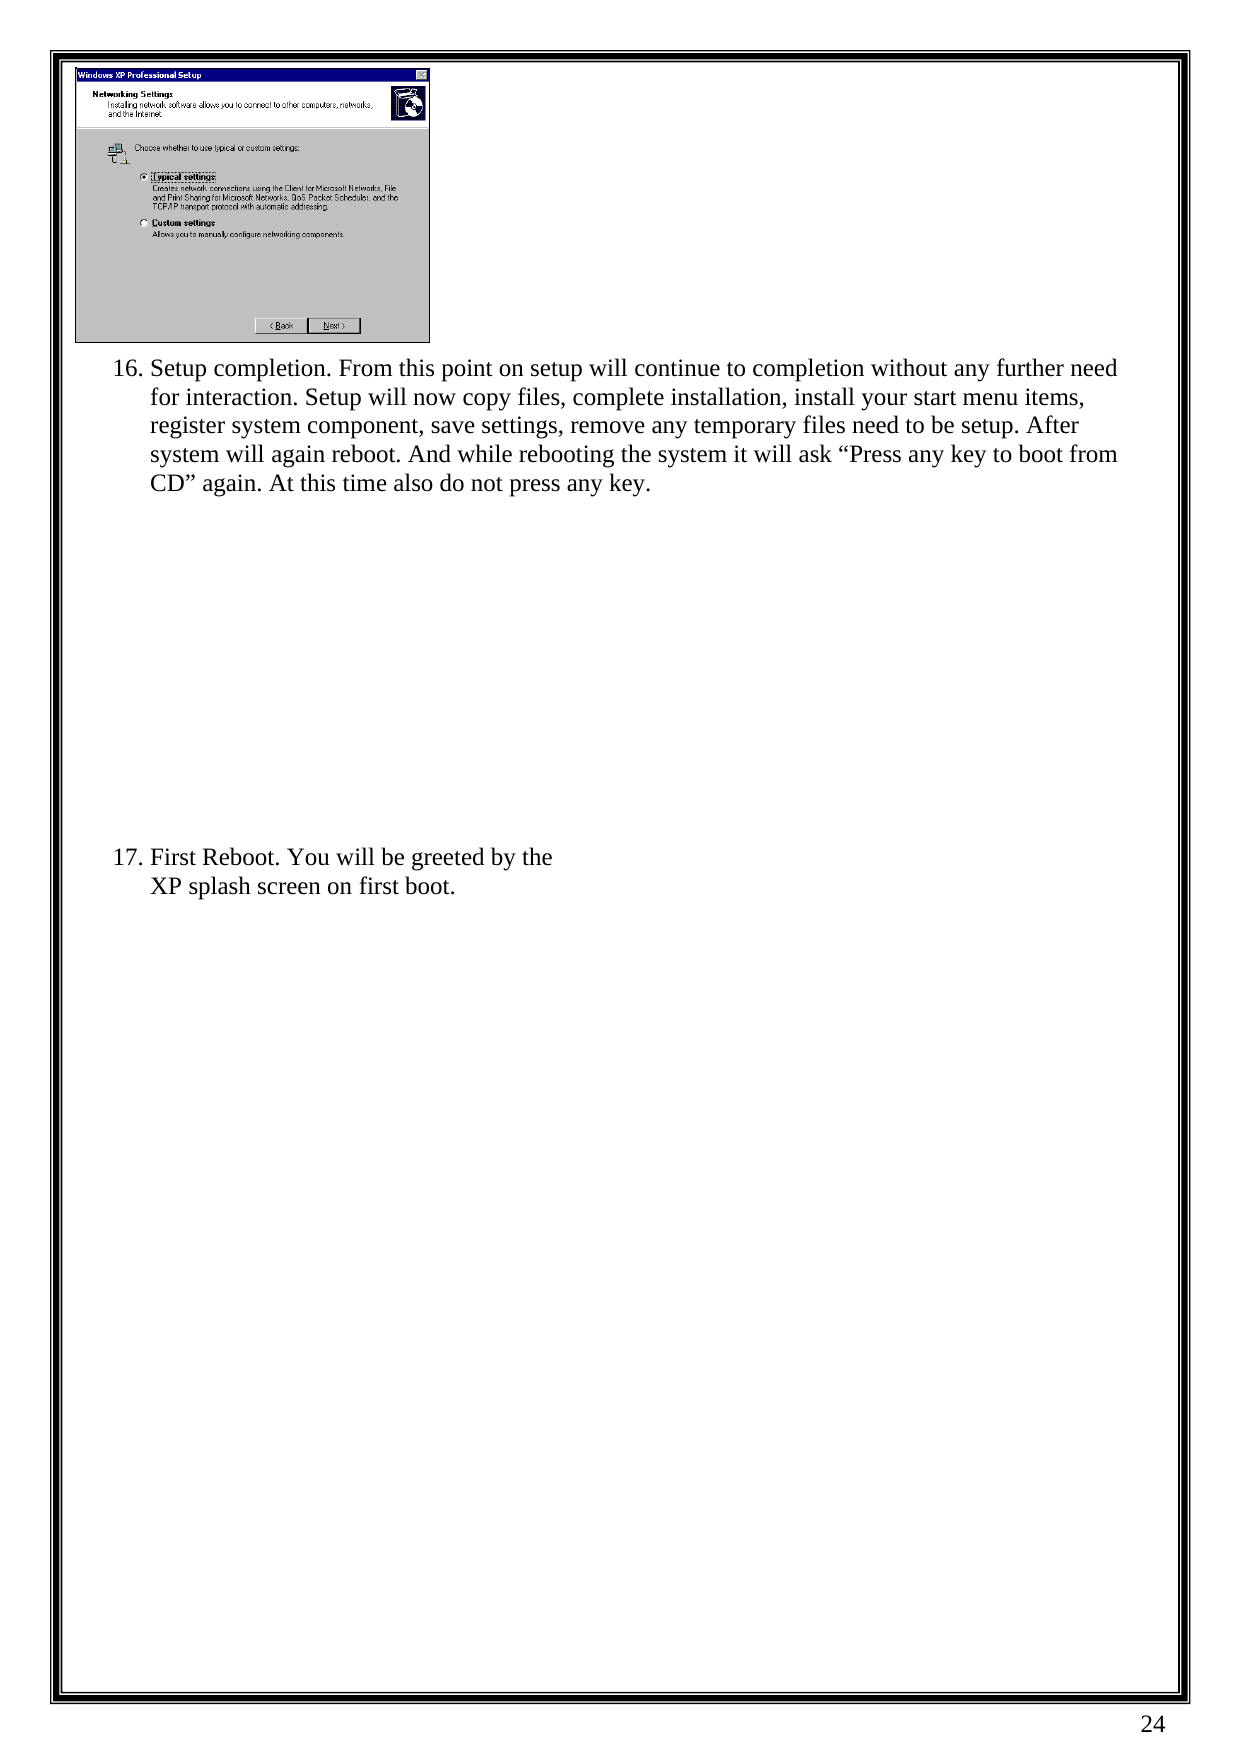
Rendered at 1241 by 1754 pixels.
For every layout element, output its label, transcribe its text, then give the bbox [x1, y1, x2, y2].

list Setup completion. From this point on setup will continue to completion without any further need for interaction. Setup will now copy files, complete installation, install your start menu items, register system component, save settings, remove any temporary files need to be setup. After system will again reboot. And while rebooting the system it will ask “Press any key to boot from CD” again. At this time also do not press any key. [112, 353, 1152, 497]
picture [76, 69, 429, 342]
list First Reboot. You will be greeted by the XP splash screen on first boot. [112, 842, 553, 900]
